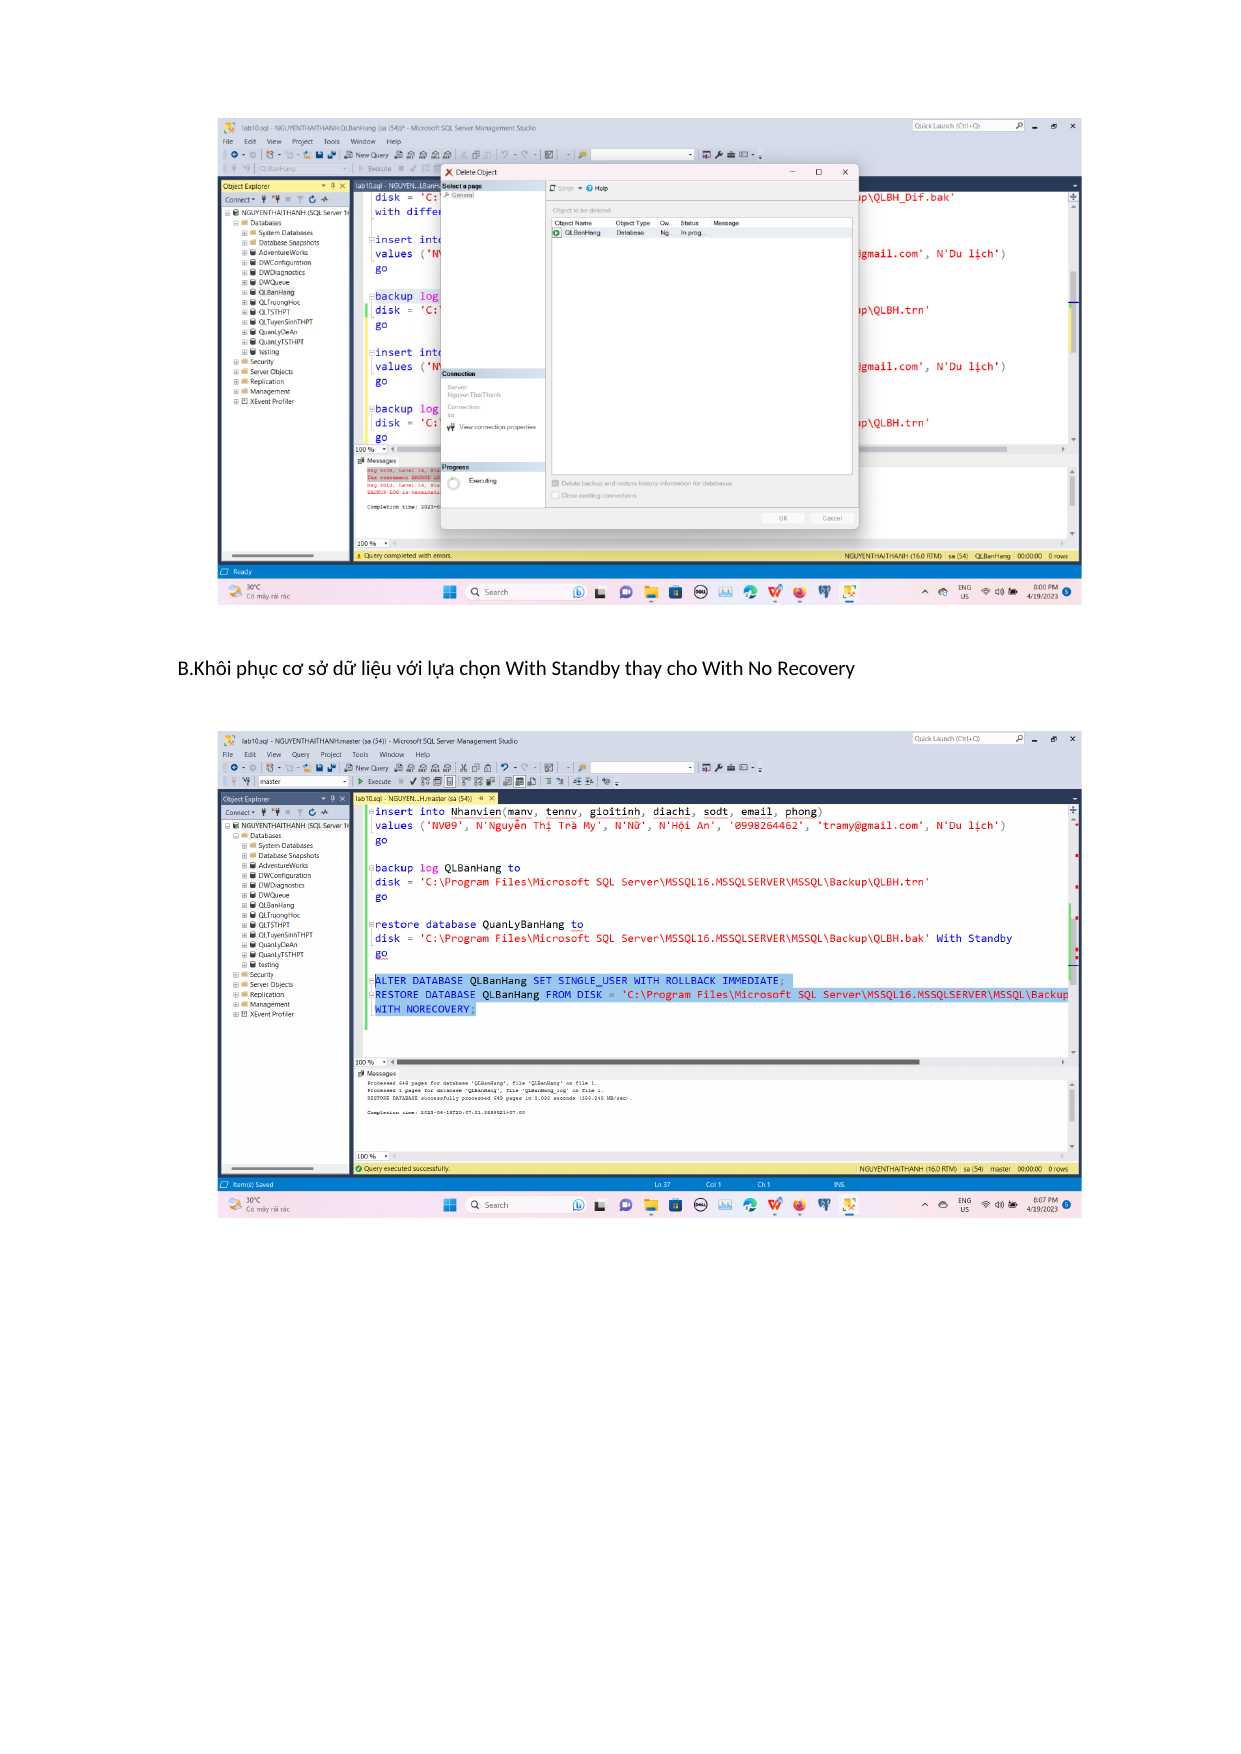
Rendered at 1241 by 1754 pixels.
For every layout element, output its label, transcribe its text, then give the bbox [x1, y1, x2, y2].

picture [217, 118, 1082, 605]
list B.Khôi phục cơ sở dữ liệu với lựa chọn With Standby thay cho With No Recovery [177, 655, 1122, 680]
picture [217, 731, 1082, 1218]
